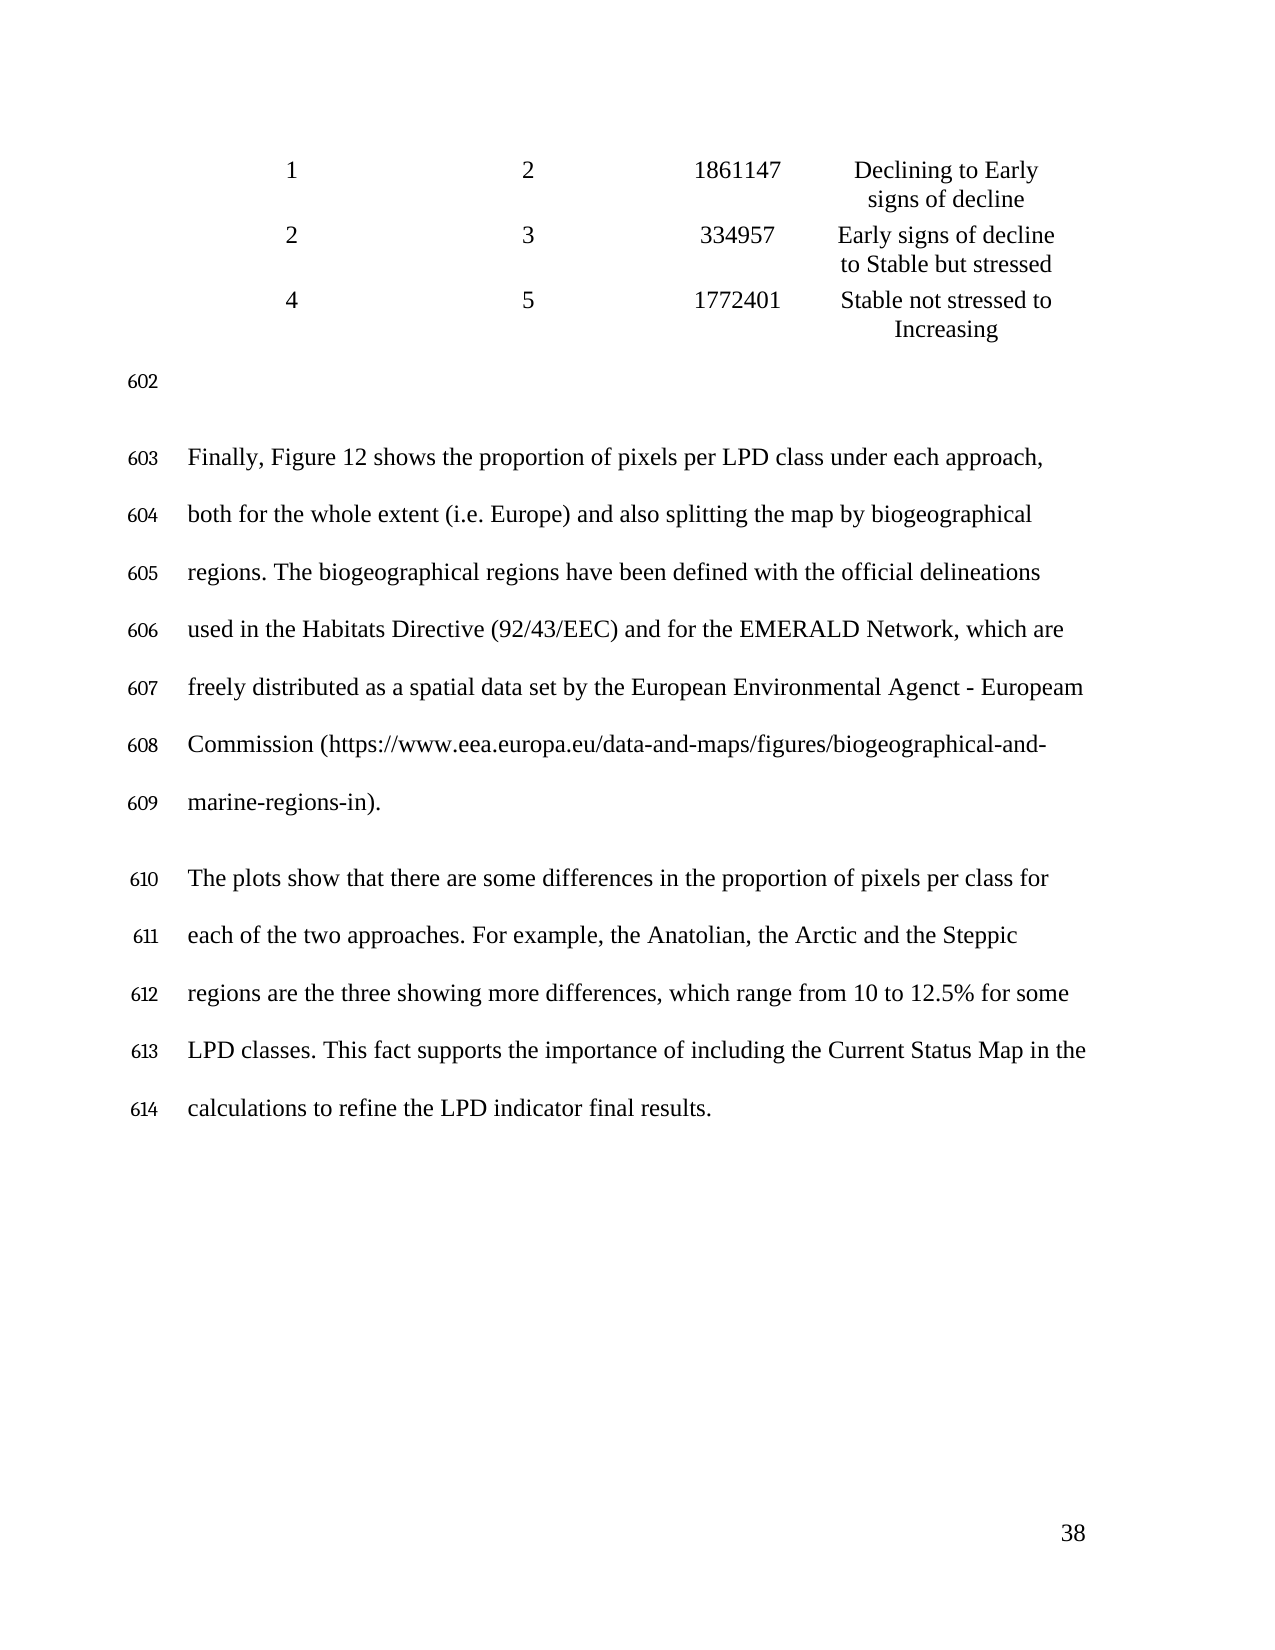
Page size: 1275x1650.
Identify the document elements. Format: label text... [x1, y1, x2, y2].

table_cell 334957 [649, 217, 825, 282]
table_cell 2 [176, 217, 407, 282]
table_cell 4 [176, 282, 407, 347]
table_cell Stable not stressed to Increasing [825, 282, 1067, 347]
table_cell 1861147 [649, 150, 825, 217]
table_cell 1 [176, 150, 407, 217]
table_cell 2 [407, 150, 649, 217]
table_cell Early signs of decline to Stable but stressed [825, 217, 1067, 282]
table_cell 3 [407, 217, 649, 282]
table_cell 5 [407, 282, 649, 347]
table_cell Declining to Early signs of decline [825, 150, 1067, 217]
table_cell 1772401 [649, 282, 825, 347]
text The plots show that there are some differences in the proportion of pixels per class for each of the two approaches. For example, the Anatolian, the Arctic and the Steppic regions are the three showing more differences, which range from 10 to 12.5% for some LPD classes. This fact supports the importance of including the Current Status Map in the calculations to refine the LPD indicator final results. [187, 863, 1087, 1122]
text Finally, Figure 12 shows the proportion of pixels per LPD class under each approach, both for the whole extent (i.e. Europe) and also splitting the map by biogeographical regions. The biogeographical regions have been defined with the official delineations used in the Habitats Directive (92/43/EEC) and for the EMERALD Network, which are freely distributed as a spatial data set by the European Environmental Agenct - Europeam Commission (https://www.eea.europa.eu/data-and-maps/figures/biogeographical-and-marine-regions-in). [187, 442, 1087, 815]
